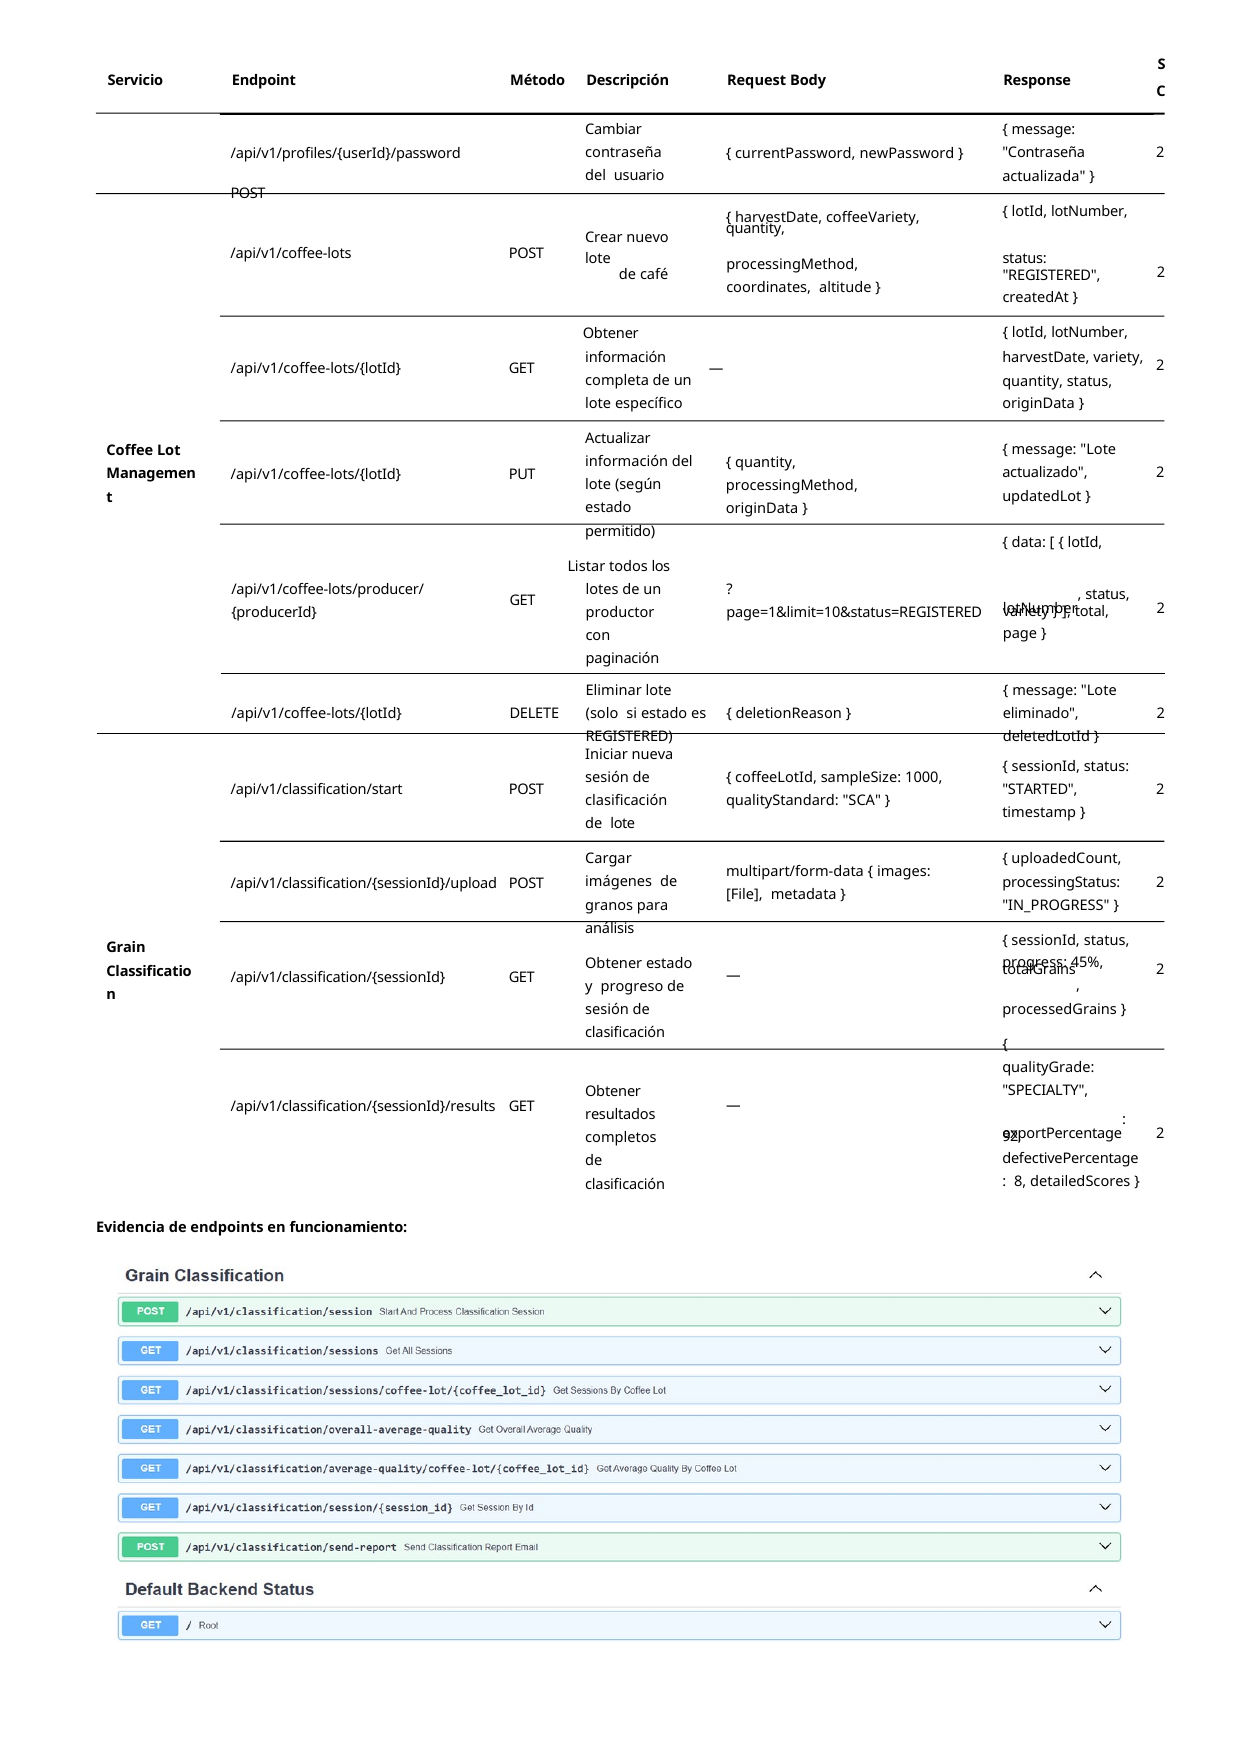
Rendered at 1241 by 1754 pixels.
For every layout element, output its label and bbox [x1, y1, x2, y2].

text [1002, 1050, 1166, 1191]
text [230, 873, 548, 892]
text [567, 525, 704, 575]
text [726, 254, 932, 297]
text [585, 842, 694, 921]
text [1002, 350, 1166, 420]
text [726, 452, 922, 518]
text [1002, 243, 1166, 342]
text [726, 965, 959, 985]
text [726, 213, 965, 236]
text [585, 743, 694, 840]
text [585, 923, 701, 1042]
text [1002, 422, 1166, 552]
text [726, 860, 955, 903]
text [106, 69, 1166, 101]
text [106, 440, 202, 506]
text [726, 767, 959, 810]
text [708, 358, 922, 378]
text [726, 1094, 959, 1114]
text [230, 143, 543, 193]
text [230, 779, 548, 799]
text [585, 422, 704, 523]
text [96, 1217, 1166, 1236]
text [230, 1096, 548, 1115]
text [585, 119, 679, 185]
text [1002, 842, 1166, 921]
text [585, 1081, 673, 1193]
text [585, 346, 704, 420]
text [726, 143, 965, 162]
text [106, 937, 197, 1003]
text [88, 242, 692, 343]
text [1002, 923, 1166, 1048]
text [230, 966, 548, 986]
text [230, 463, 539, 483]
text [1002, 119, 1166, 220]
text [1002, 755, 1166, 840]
picture [116, 1266, 1123, 1642]
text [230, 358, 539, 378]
